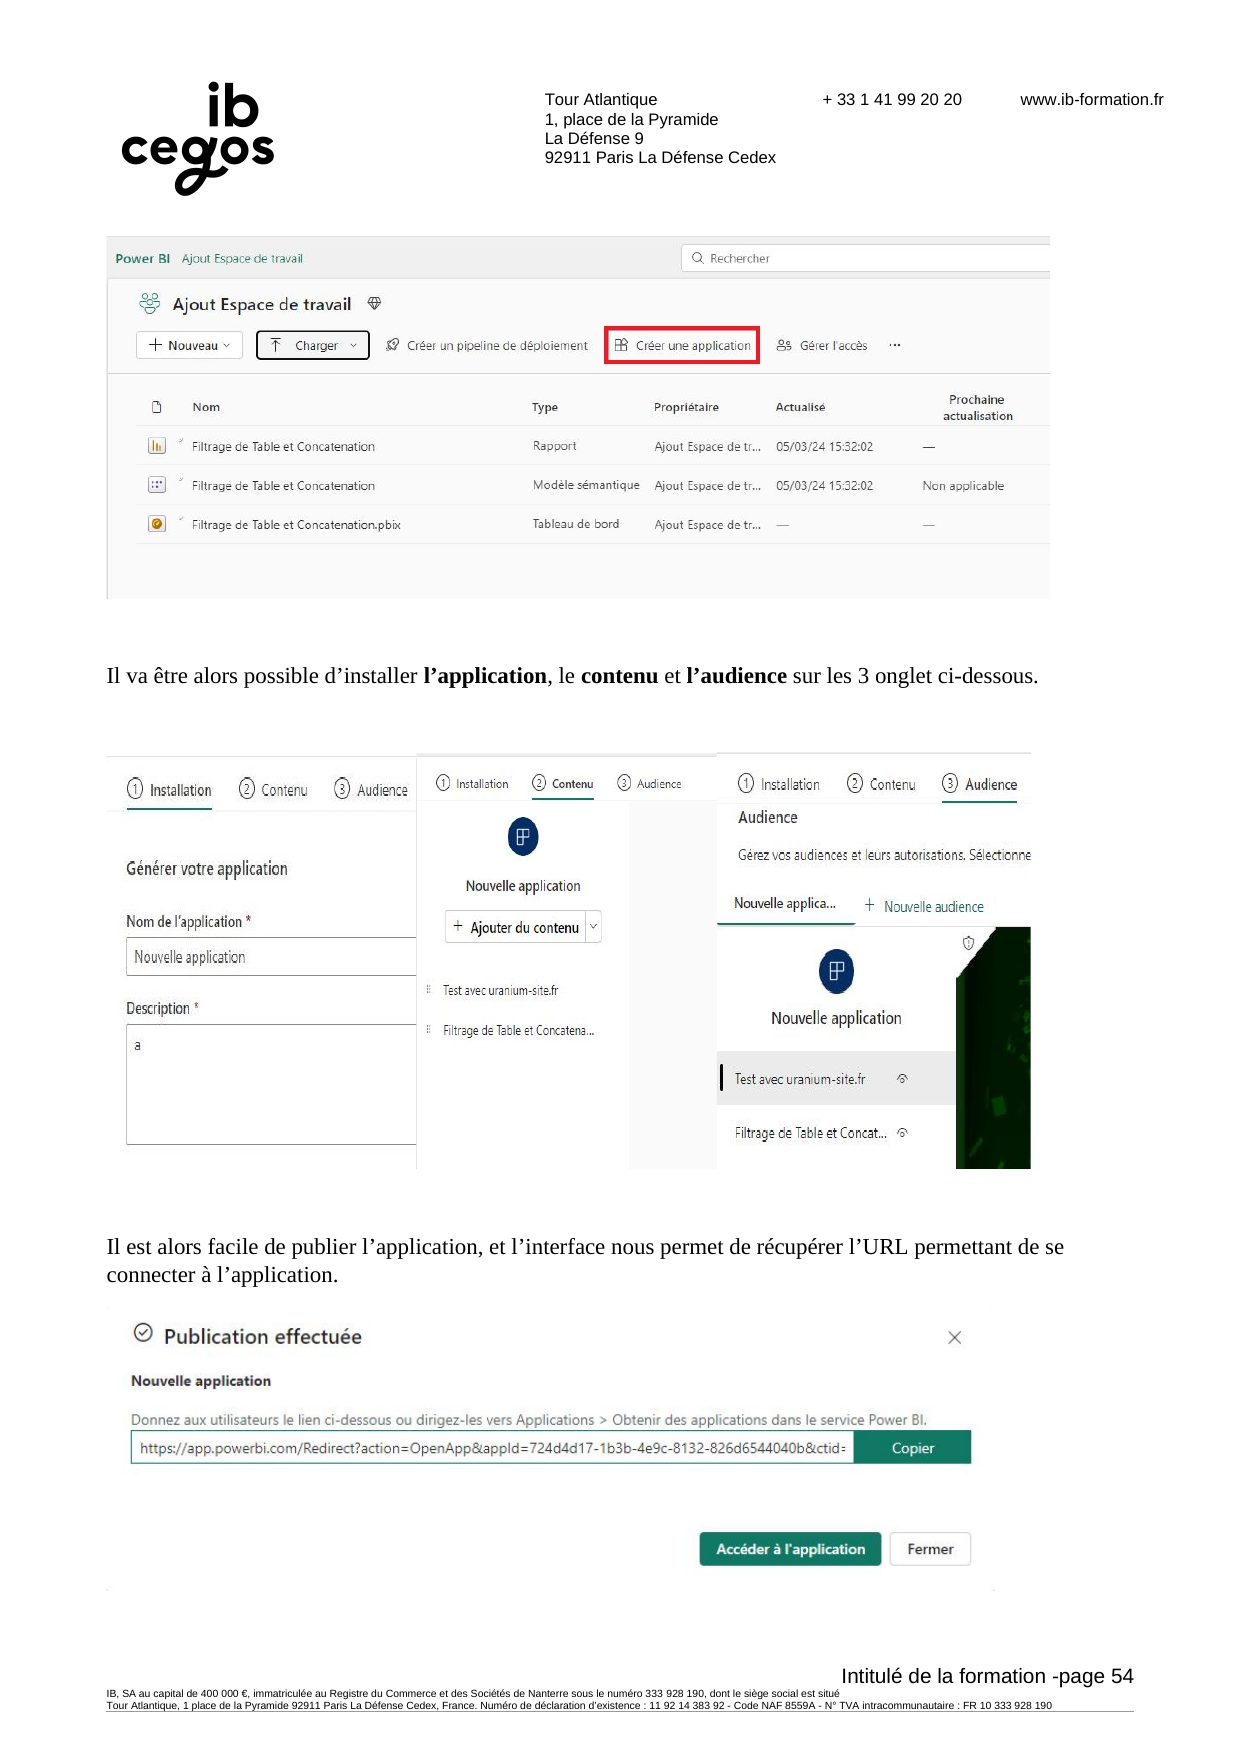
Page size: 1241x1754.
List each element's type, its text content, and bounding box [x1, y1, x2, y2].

picture [106, 752, 1031, 1169]
picture [106, 236, 1050, 599]
text Il va être alors possible d’installer l’application, le contenu et l’audience sur les 3 onglet ci-dessous. [106, 663, 1134, 689]
picture [106, 1306, 995, 1591]
text Il est alors facile de publier l’application, et l’interface nous permet de récupérer l’URL permettant de se connecter à l’application. [106, 1233, 1134, 1288]
picture [120, 80, 275, 211]
